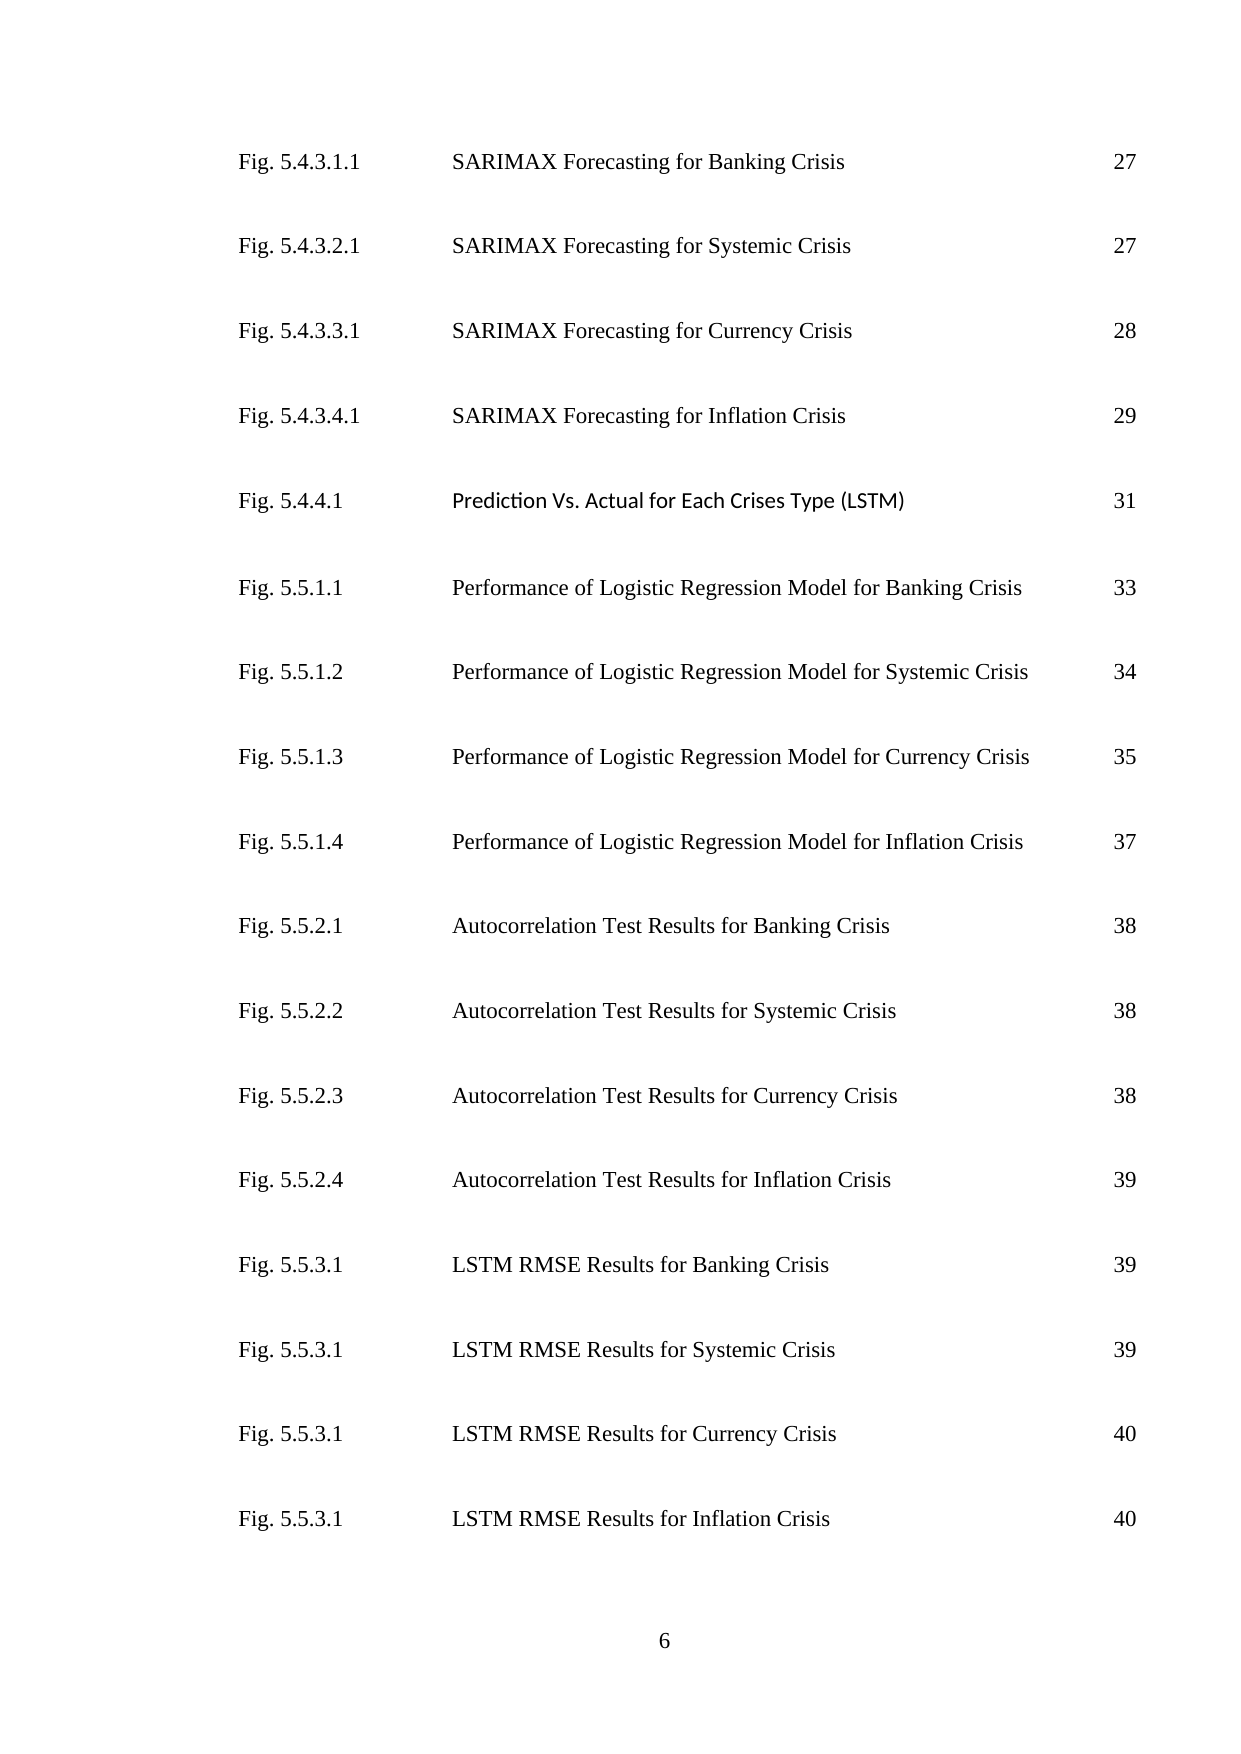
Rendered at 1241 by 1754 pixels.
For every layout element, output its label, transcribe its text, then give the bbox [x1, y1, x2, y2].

text Fig. 5.5.1.3 Performance of Logistic Regression Model for Currency Crisis 35 [238, 743, 1122, 769]
text Fig. 5.4.3.3.1 SARIMAX Forecasting for Currency Crisis 28 [238, 317, 1122, 343]
text Fig. 5.5.2.4 Autocorrelation Test Results for Inflation Crisis 39 [238, 1166, 1122, 1193]
text Fig. 5.5.2.3 Autocorrelation Test Results for Currency Crisis 38 [238, 1082, 1122, 1108]
text Fig. 5.5.1.2 Performance of Logistic Regression Model for Systemic Crisis 34 [238, 658, 1122, 685]
text Fig. 5.4.3.4.1 SARIMAX Forecasting for Inflation Crisis 29 [238, 402, 1122, 428]
text Fig. 5.5.2.2 Autocorrelation Test Results for Systemic Crisis 38 [238, 997, 1122, 1023]
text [238, 1505, 1122, 1532]
text Fig. 5.4.4.1 Prediction Vs. Actual for Each Crises Type (LSTM) 31 [238, 486, 1122, 514]
text Fig. 5.5.1.1 Performance of Logistic Regression Model for Banking Crisis 33 [238, 574, 1122, 600]
text Fig. 5.5.2.1 Autocorrelation Test Results for Banking Crisis 38 [238, 912, 1122, 939]
text Fig. 5.4.3.2.1 SARIMAX Forecasting for Systemic Crisis 27 [238, 232, 1122, 259]
text Fig. 5.5.3.1 LSTM RMSE Results for Banking Crisis 39 [238, 1251, 1122, 1277]
text Fig. 5.5.3.1 LSTM RMSE Results for Currency Crisis 40 [238, 1421, 1122, 1447]
text Fig. 5.4.3.1.1 SARIMAX Forecasting for Banking Crisis 27 [238, 148, 1122, 174]
text Fig. 5.5.1.4 Performance of Logistic Regression Model for Inflation Crisis 37 [238, 828, 1122, 854]
text Fig. 5.5.3.1 LSTM RMSE Results for Systemic Crisis 39 [238, 1336, 1122, 1362]
